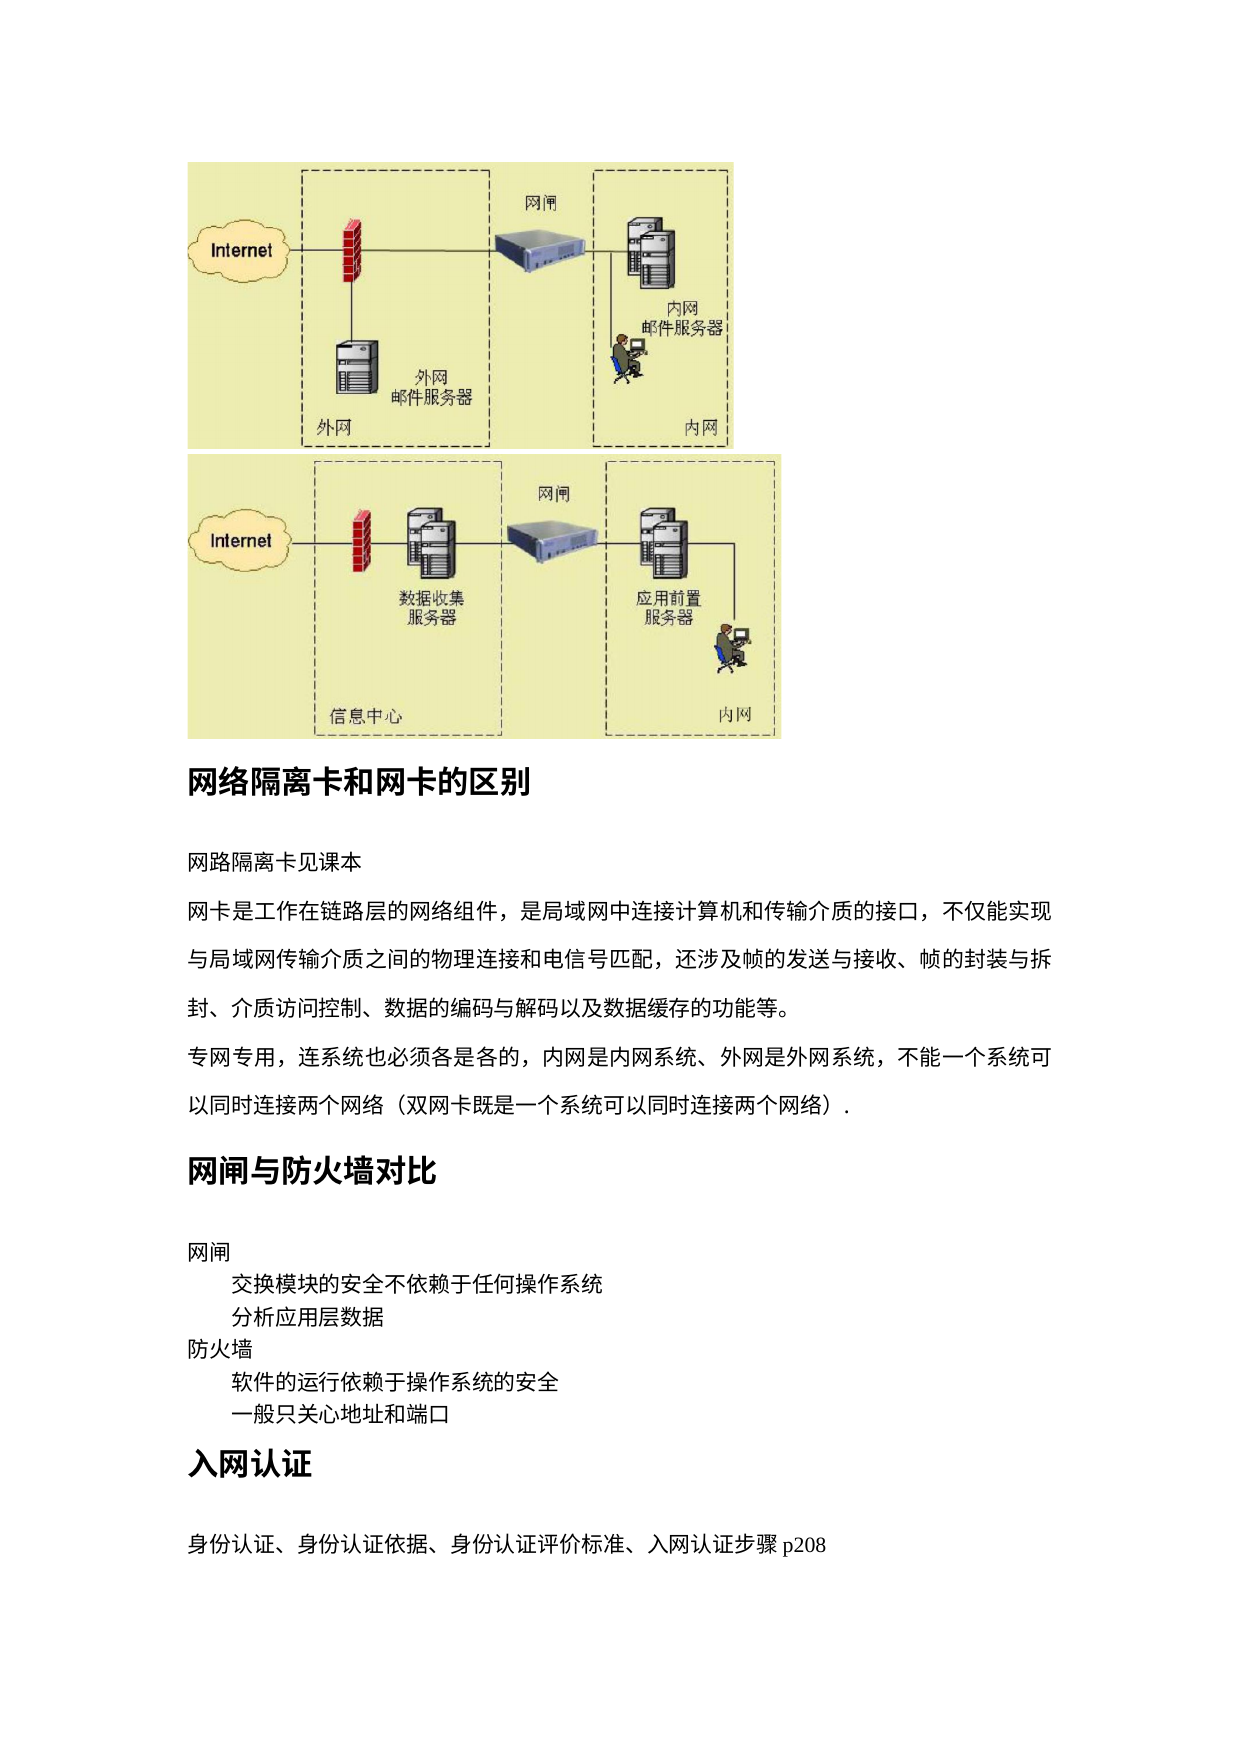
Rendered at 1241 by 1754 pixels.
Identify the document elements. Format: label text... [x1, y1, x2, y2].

subtitle 网络隔离卡和网卡的区别 [187, 747, 1053, 812]
subtitle 入网认证 [187, 1429, 1053, 1494]
text 一般只关心地址和端口 [231, 1397, 1053, 1429]
text 身份认证、身份认证依据、身份认证评价标准、入网认证步骤p208 [187, 1527, 1053, 1559]
text 网路隔离卡见课本 [187, 845, 1053, 877]
text 专网专用，连系统也必须各是各的，内网是内网系统、外网是外网系统，不能一个系统可以同时连接两个网络（双网卡既是一个系统可以同时连接两个网络）. [187, 1039, 1053, 1120]
subtitle 网闸与防火墙对比 [187, 1136, 1053, 1201]
text 网闸 [187, 1234, 1053, 1267]
text 分析应用层数据 [231, 1299, 1053, 1332]
picture [187, 454, 782, 739]
text 网卡是工作在链路层的网络组件，是局域网中连接计算机和传输介质的接口，不仅能实现与局域网传输介质之间的物理连接和电信号匹配，还涉及帧的发送与接收、帧的封装与拆封、介质访问控制、数据的编码与解码以及数据缓存的功能等。 [187, 893, 1053, 1023]
picture [187, 162, 734, 449]
text 交换模块的安全不依赖于任何操作系统 [231, 1267, 1053, 1299]
text 软件的运行依赖于操作系统的安全 [231, 1364, 1053, 1397]
text 防火墙 [187, 1332, 1053, 1364]
